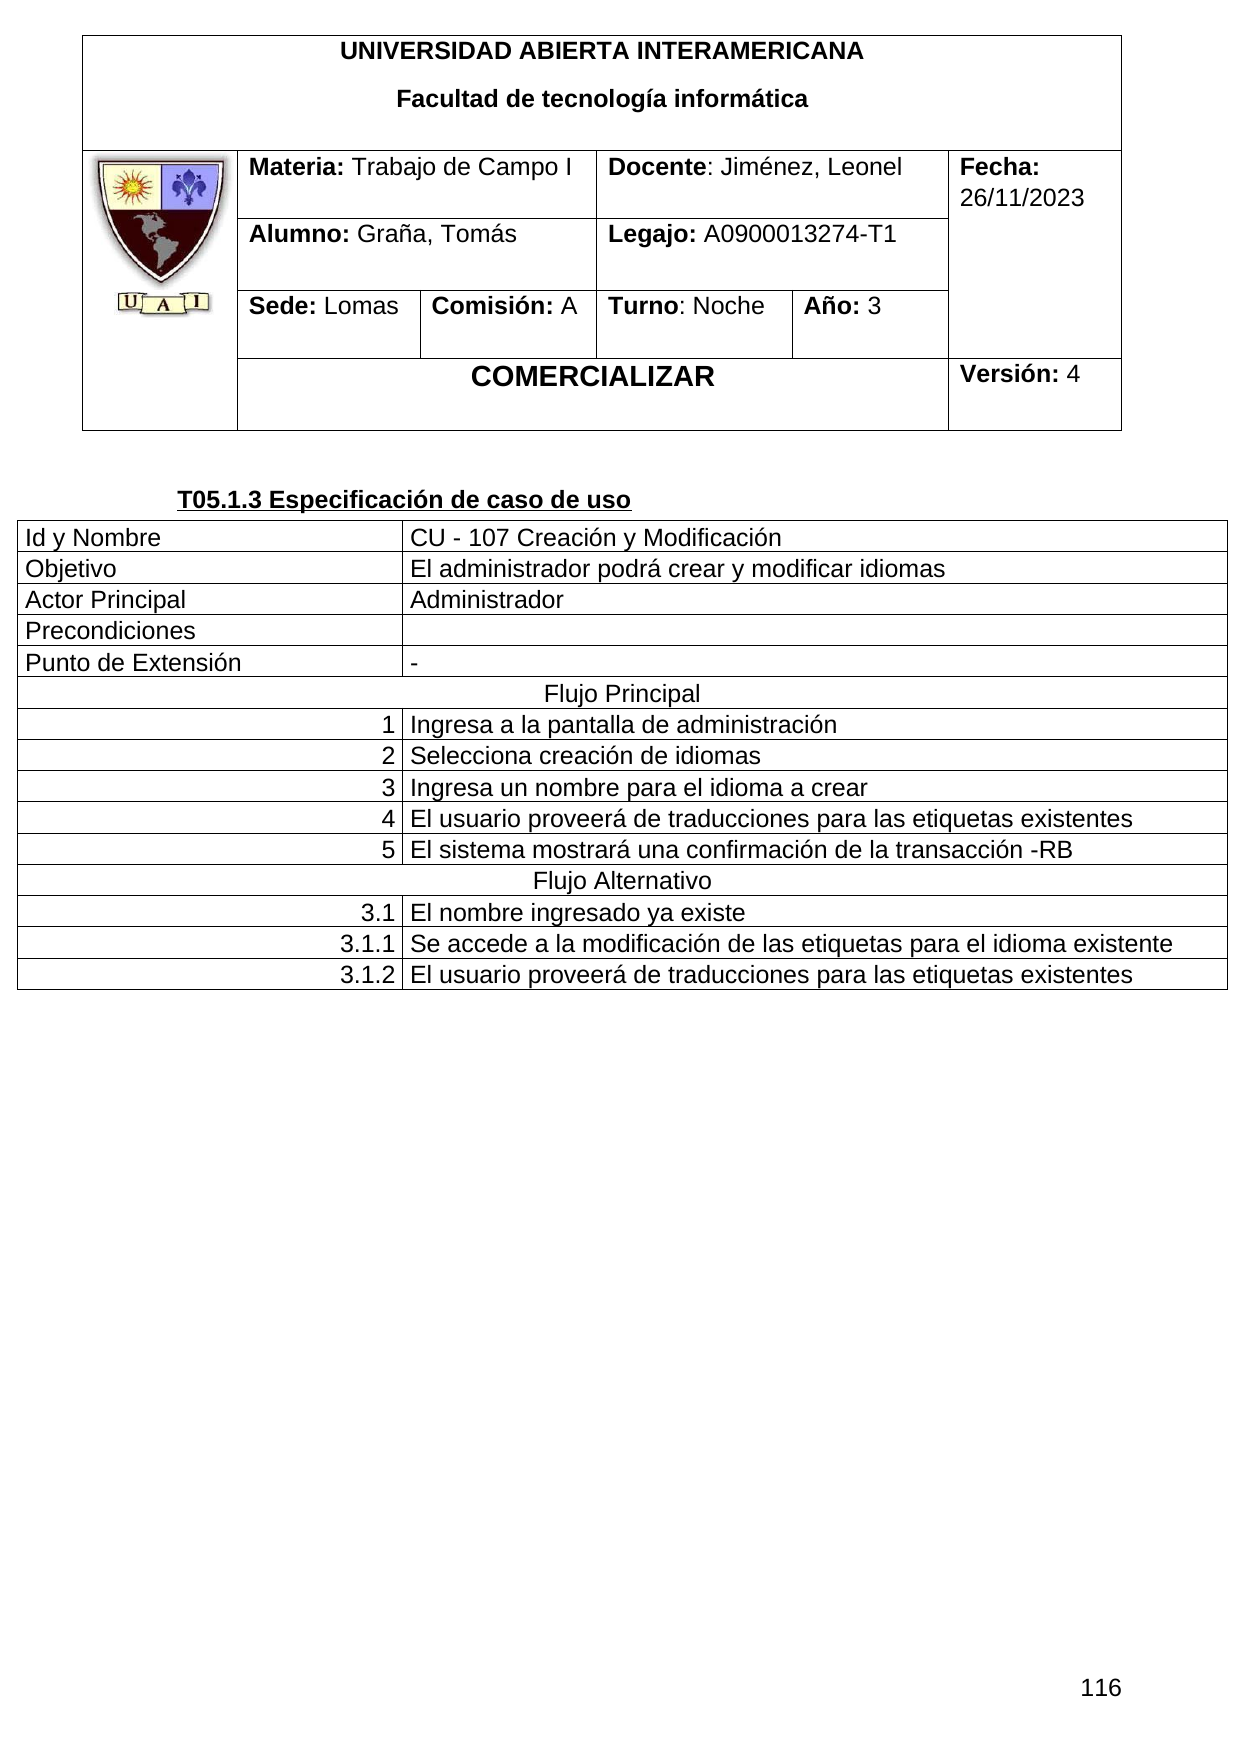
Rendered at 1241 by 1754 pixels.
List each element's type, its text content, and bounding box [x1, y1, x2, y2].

table_cell 4 [18, 802, 402, 832]
table_cell El usuario proveerá de traducciones para las etiquetas existentes [403, 959, 1227, 989]
table_cell 1 [18, 709, 402, 739]
table_cell Ingresa a la pantalla de administración [403, 709, 1227, 739]
table_cell 2 [18, 740, 402, 770]
table_cell Se accede a la modificación de las etiquetas para el idioma existente [403, 927, 1227, 957]
table_cell 3 [18, 771, 402, 801]
table_cell Ingresa un nombre para el idioma a crear [403, 771, 1227, 801]
table_cell 5 [18, 834, 402, 864]
table_cell Administrador [403, 584, 1227, 614]
table_cell El usuario proveerá de traducciones para las etiquetas existentes [403, 802, 1227, 832]
table_cell - [403, 646, 1227, 676]
table_cell Punto de Extensión [18, 646, 402, 676]
table_cell 3.1.2 [18, 959, 402, 989]
table_cell El sistema mostrará una confirmación de la transacción -RB [403, 834, 1227, 864]
table_cell Precondiciones [18, 615, 402, 645]
table_cell 3.1.1 [18, 927, 402, 957]
table_cell 3.1 [18, 896, 402, 926]
picture [87, 151, 234, 320]
table_cell El nombre ingresado ya existe [403, 896, 1227, 926]
subtitle T05.1.3 Especificación de caso de uso [177, 485, 1122, 513]
table_cell [403, 615, 1227, 645]
table_cell Objetivo [18, 552, 402, 582]
table_header Id y Nombre [18, 521, 402, 551]
table_cell Flujo Principal [18, 677, 1227, 707]
table_cell Actor Principal [18, 584, 402, 614]
table_cell Flujo Alternativo [18, 865, 1227, 895]
table_cell El administrador podrá crear y modificar idiomas [403, 552, 1227, 582]
table_header CU - 107 Creación y Modificación [403, 521, 1227, 551]
table_cell Selecciona creación de idiomas [403, 740, 1227, 770]
